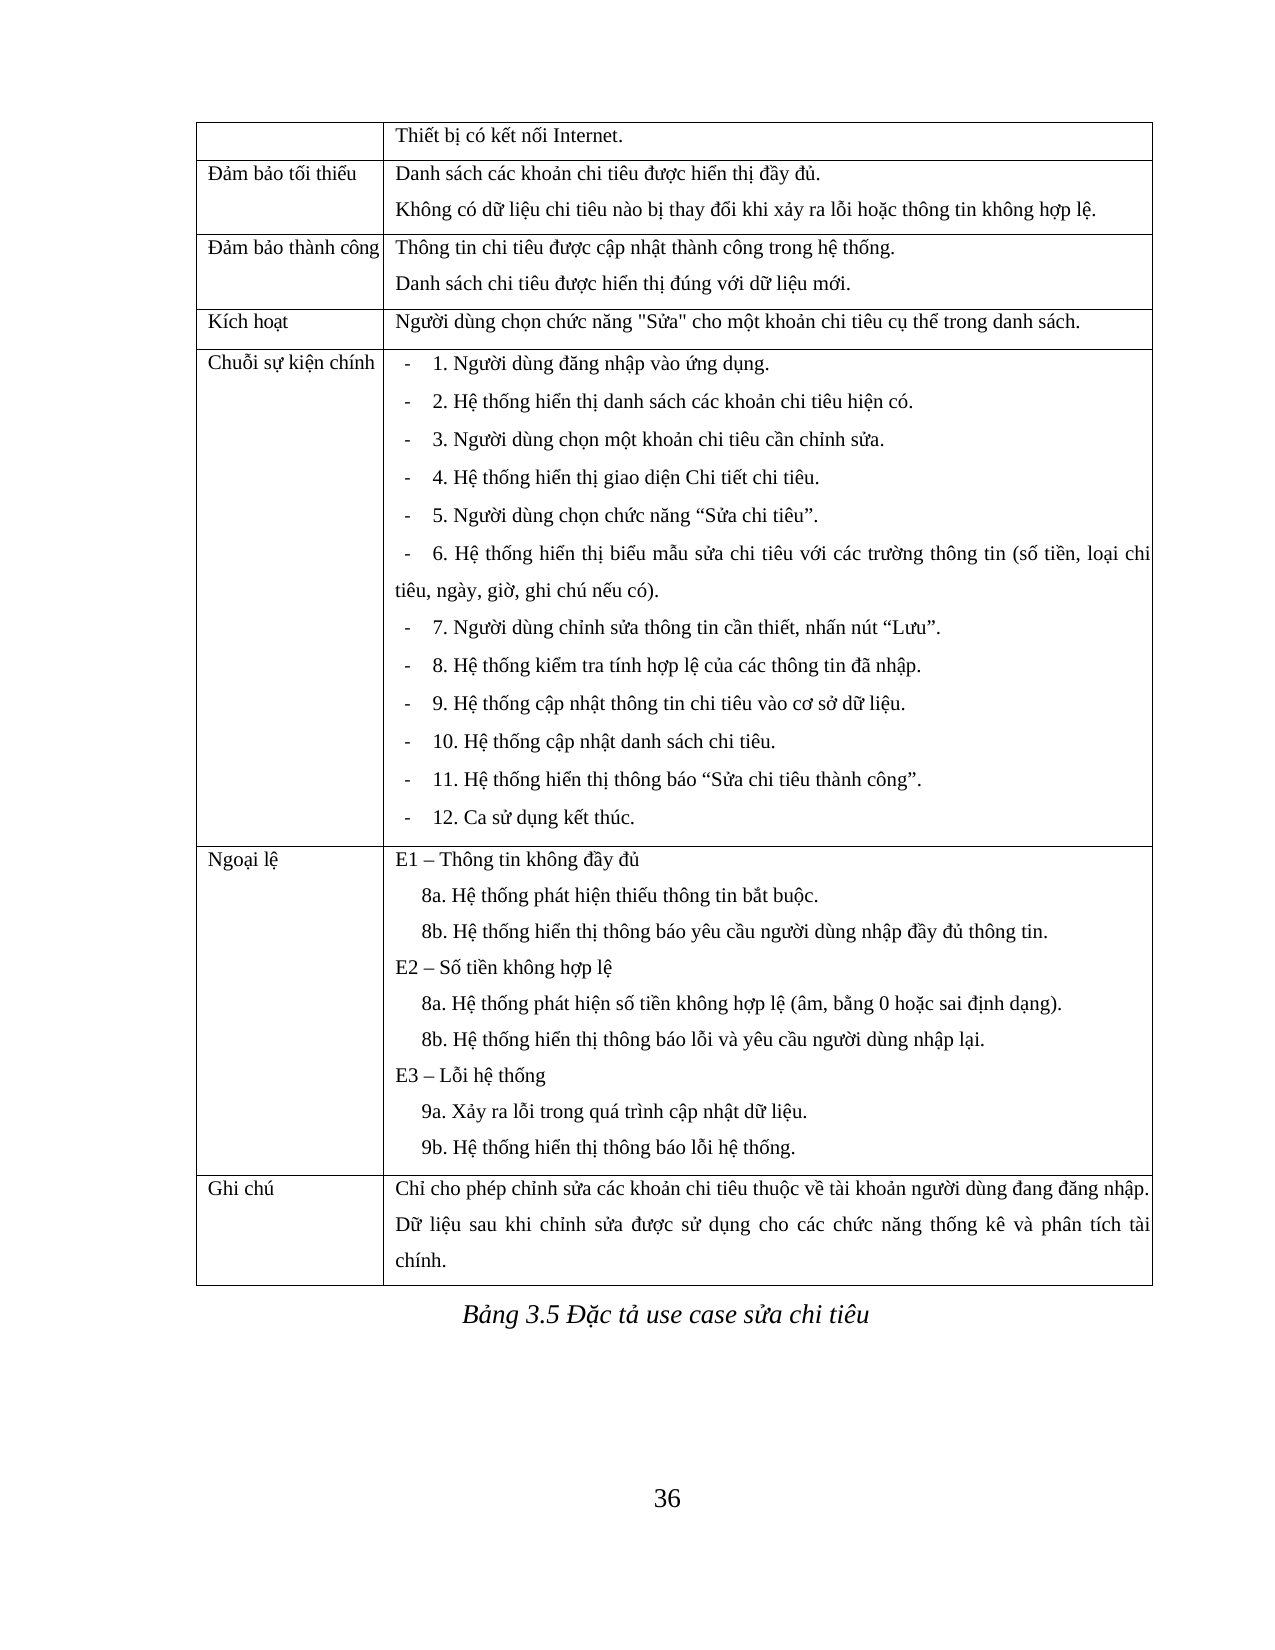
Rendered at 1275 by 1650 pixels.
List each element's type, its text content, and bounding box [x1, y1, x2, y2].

table_cell Danh sách các khoản chi tiêu được hiển thị đầy đủ. Không có dữ liệu chi tiêu nào bị thay đổi khi xảy ra lỗi hoặc thông tin không hợp lệ. [384, 161, 1152, 234]
table_cell Người dùng chọn chức năng "Sửa" cho một khoản chi tiêu cụ thể trong danh sách. [384, 310, 1152, 349]
table_cell Đảm bảo tối thiểu [197, 161, 383, 234]
table_cell Ngoại lệ [197, 847, 383, 1174]
table_cell E1 – Thông tin không đầy đủ 8a. Hệ thống phát hiện thiếu thông tin bắt buộc. 8b. Hệ thống hiển thị thông báo yêu cầu người dùng nhập đầy đủ thông tin. E2 – Số tiền không hợp lệ 8a. Hệ thống phát hiện số tiền không hợp lệ (âm, bằng 0 hoặc sai định dạng). 8b. Hệ thống hiển thị thông báo lỗi và yêu cầu người dùng nhập lại. E3 – Lỗi hệ thống 9a. Xảy ra lỗi trong quá trình cập nhật dữ liệu. 9b. Hệ thống hiển thị thông báo lỗi hệ thống. [384, 847, 1152, 1174]
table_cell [384, 123, 1152, 160]
table_cell Chỉ cho phép chỉnh sửa các khoản chi tiêu thuộc về tài khoản người dùng đang đăng nhập. Dữ liệu sau khi chỉnh sửa được sử dụng cho các chức năng thống kê và phân tích tài chính. [384, 1176, 1152, 1285]
table_cell Kích hoạt [197, 310, 383, 349]
table_cell Đảm bảo thành công [197, 235, 383, 308]
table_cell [197, 123, 383, 160]
table_cell 1. Người dùng đăng nhập vào ứng dụng. 2. Hệ thống hiển thị danh sách các khoản chi tiêu hiện có. 3. Người dùng chọn một khoản chi tiêu cần chỉnh sửa. 4. Hệ thống hiển thị giao diện Chi tiết chi tiêu. 5. Người dùng chọn chức năng “Sửa chi tiêu”. 6. Hệ thống hiển thị biểu mẫu sửa chi tiêu với các trường thông tin (số tiền, loại chi tiêu, ngày, giờ, ghi chú nếu có). 7. Người dùng chỉnh sửa thông tin cần thiết, nhấn nút “Lưu”. 8. Hệ thống kiểm tra tính hợp lệ của các thông tin đã nhập. 9. Hệ thống cập nhật thông tin chi tiêu vào cơ sở dữ liệu. 10. Hệ thống cập nhật danh sách chi tiêu. 11. Hệ thống hiển thị thông báo “Sửa chi tiêu thành công”. 12. Ca sử dụng kết thúc. [384, 350, 1152, 846]
table_cell Thông tin chi tiêu được cập nhật thành công trong hệ thống. Danh sách chi tiêu được hiển thị đúng với dữ liệu mới. [384, 235, 1152, 308]
text Bảng 3.5 Đặc tả use case sửa chi tiêu [177, 1298, 1157, 1329]
table_cell Chuỗi sự kiện chính [197, 350, 383, 846]
table_cell Ghi chú [197, 1176, 383, 1285]
